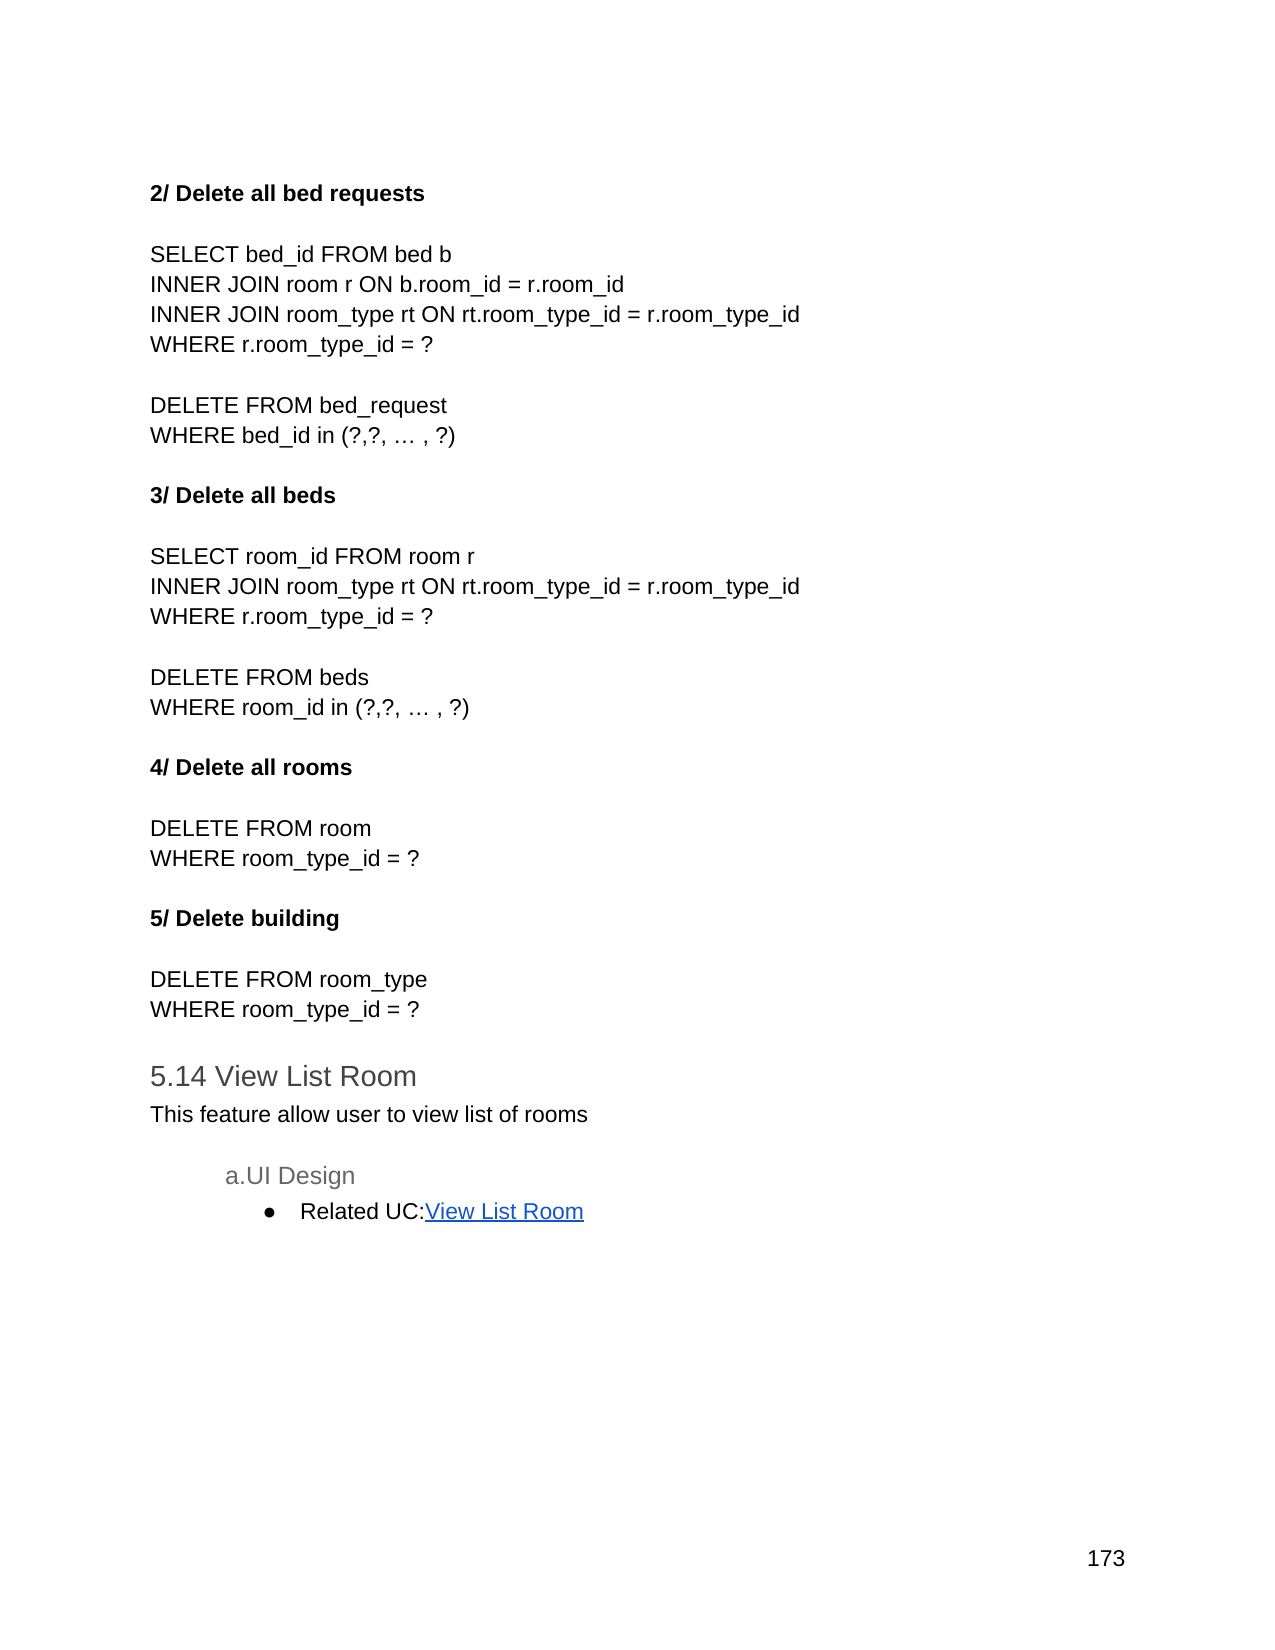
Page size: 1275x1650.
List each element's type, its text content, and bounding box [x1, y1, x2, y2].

text 4/ Delete all rooms [150, 754, 1125, 781]
list Related UC:View List Room [262, 1198, 1125, 1224]
text This feature allow user to view list of rooms [150, 1101, 1125, 1128]
text SELECT bed_id FROM bed b [150, 241, 1125, 267]
subtitle a.UI Design [150, 1161, 1125, 1189]
text 2/ Delete all bed requests [150, 180, 1125, 207]
text WHERE r.room_type_id = ? [150, 603, 1125, 629]
text 3/ Delete all beds [150, 482, 1125, 509]
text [150, 301, 1125, 327]
text WHERE room_type_id = ? [150, 996, 1125, 1022]
text DELETE FROM room_type [150, 966, 1125, 992]
text WHERE room_id in (?,?, … , ?) [150, 694, 1125, 720]
text DELETE FROM room [150, 814, 1125, 841]
text WHERE bed_id in (?,?, … , ?) [150, 422, 1125, 448]
text DELETE FROM bed_request [150, 392, 1125, 418]
text DELETE FROM beds [150, 663, 1125, 690]
text 5/ Delete building [150, 905, 1125, 932]
text INNER JOIN room_type rt ON rt.room_type_id = r.room_type_id [150, 573, 1125, 599]
text SELECT room_id FROM room r [150, 543, 1125, 569]
text WHERE room_type_id = ? [150, 845, 1125, 871]
text WHERE r.room_type_id = ? [150, 331, 1125, 358]
subtitle 5.14 View List Room [150, 1059, 1125, 1093]
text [150, 271, 1125, 297]
